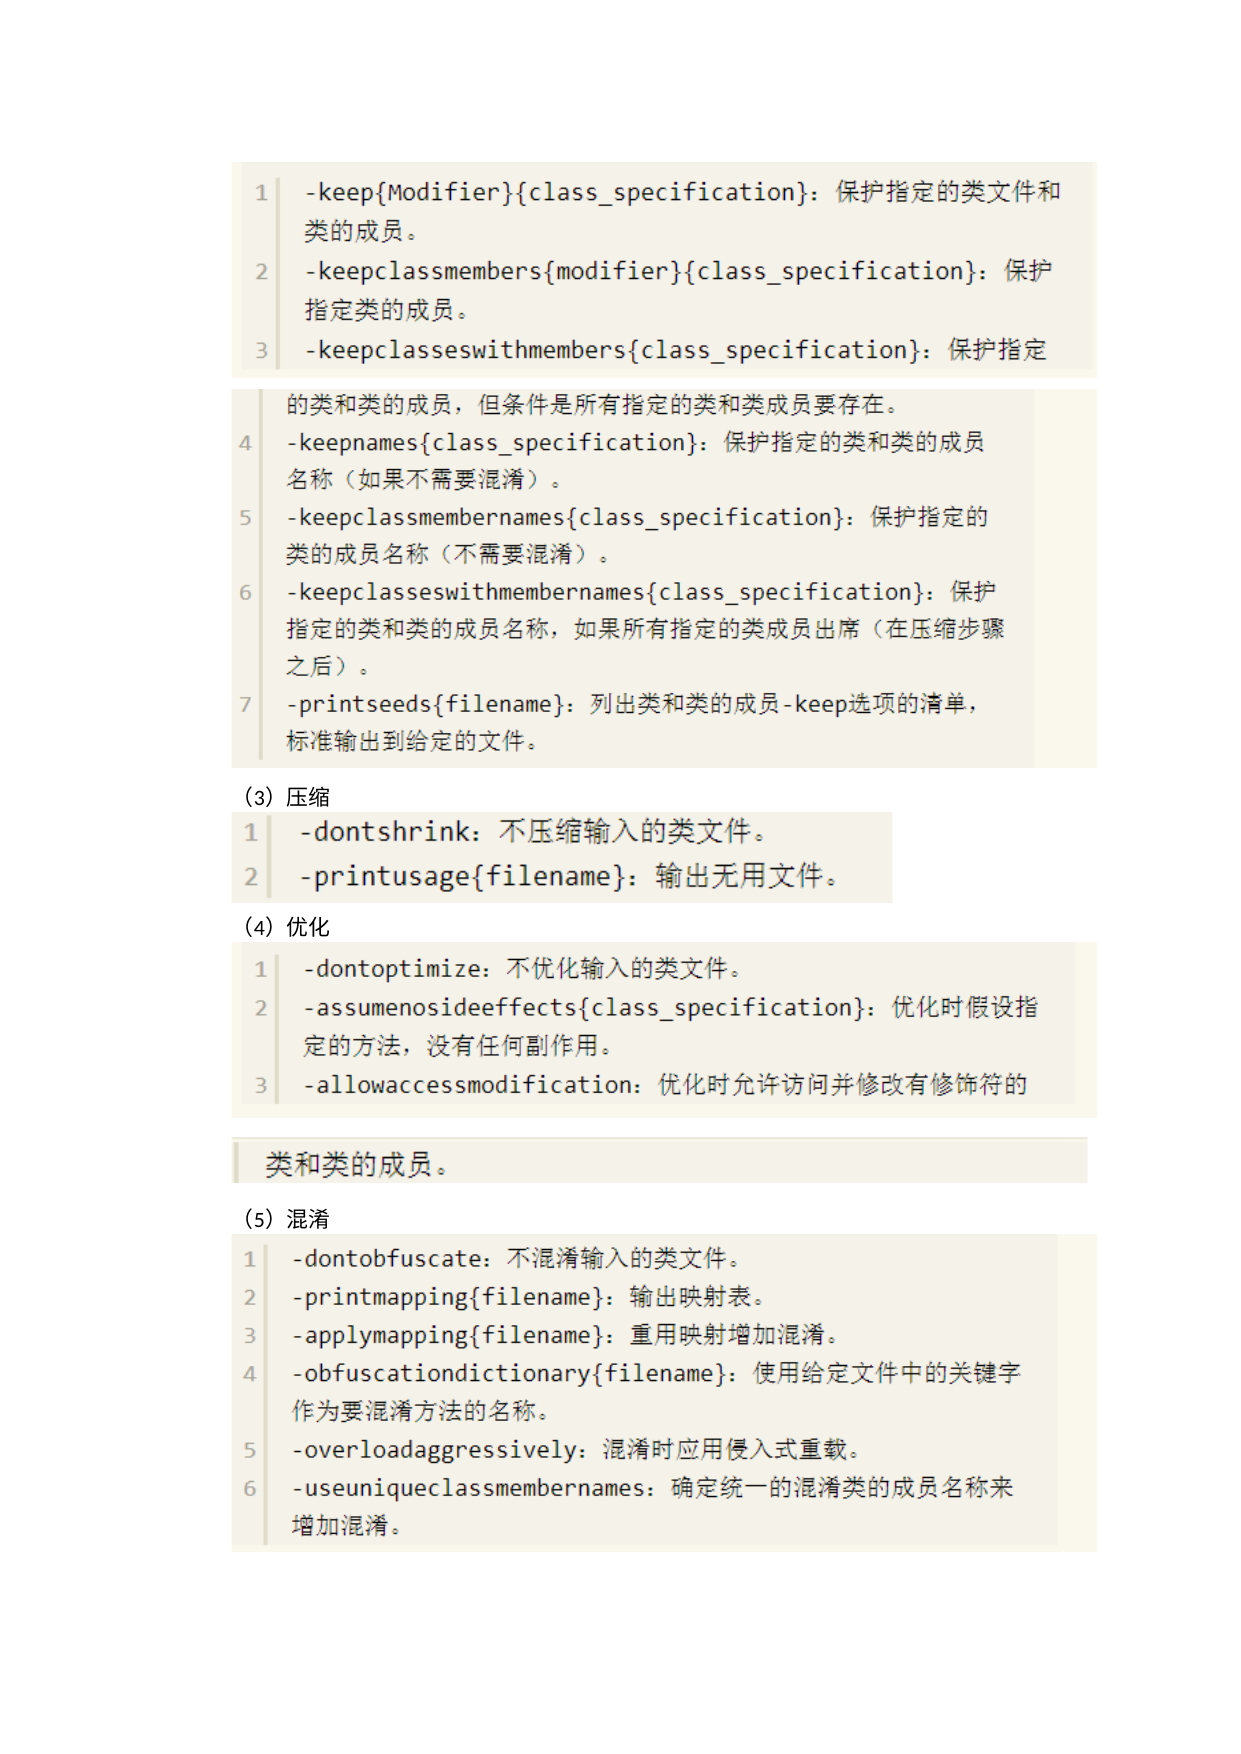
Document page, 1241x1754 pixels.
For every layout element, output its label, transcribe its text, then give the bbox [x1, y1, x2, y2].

text （5）混淆 [187, 1202, 1053, 1234]
picture [231, 942, 1097, 1118]
picture [231, 1234, 1097, 1552]
picture [231, 162, 1097, 378]
picture [231, 1137, 1088, 1183]
text （3）压缩 [187, 779, 1053, 812]
text （4）优化 [187, 909, 1053, 942]
picture [231, 389, 1097, 768]
picture [231, 812, 893, 903]
